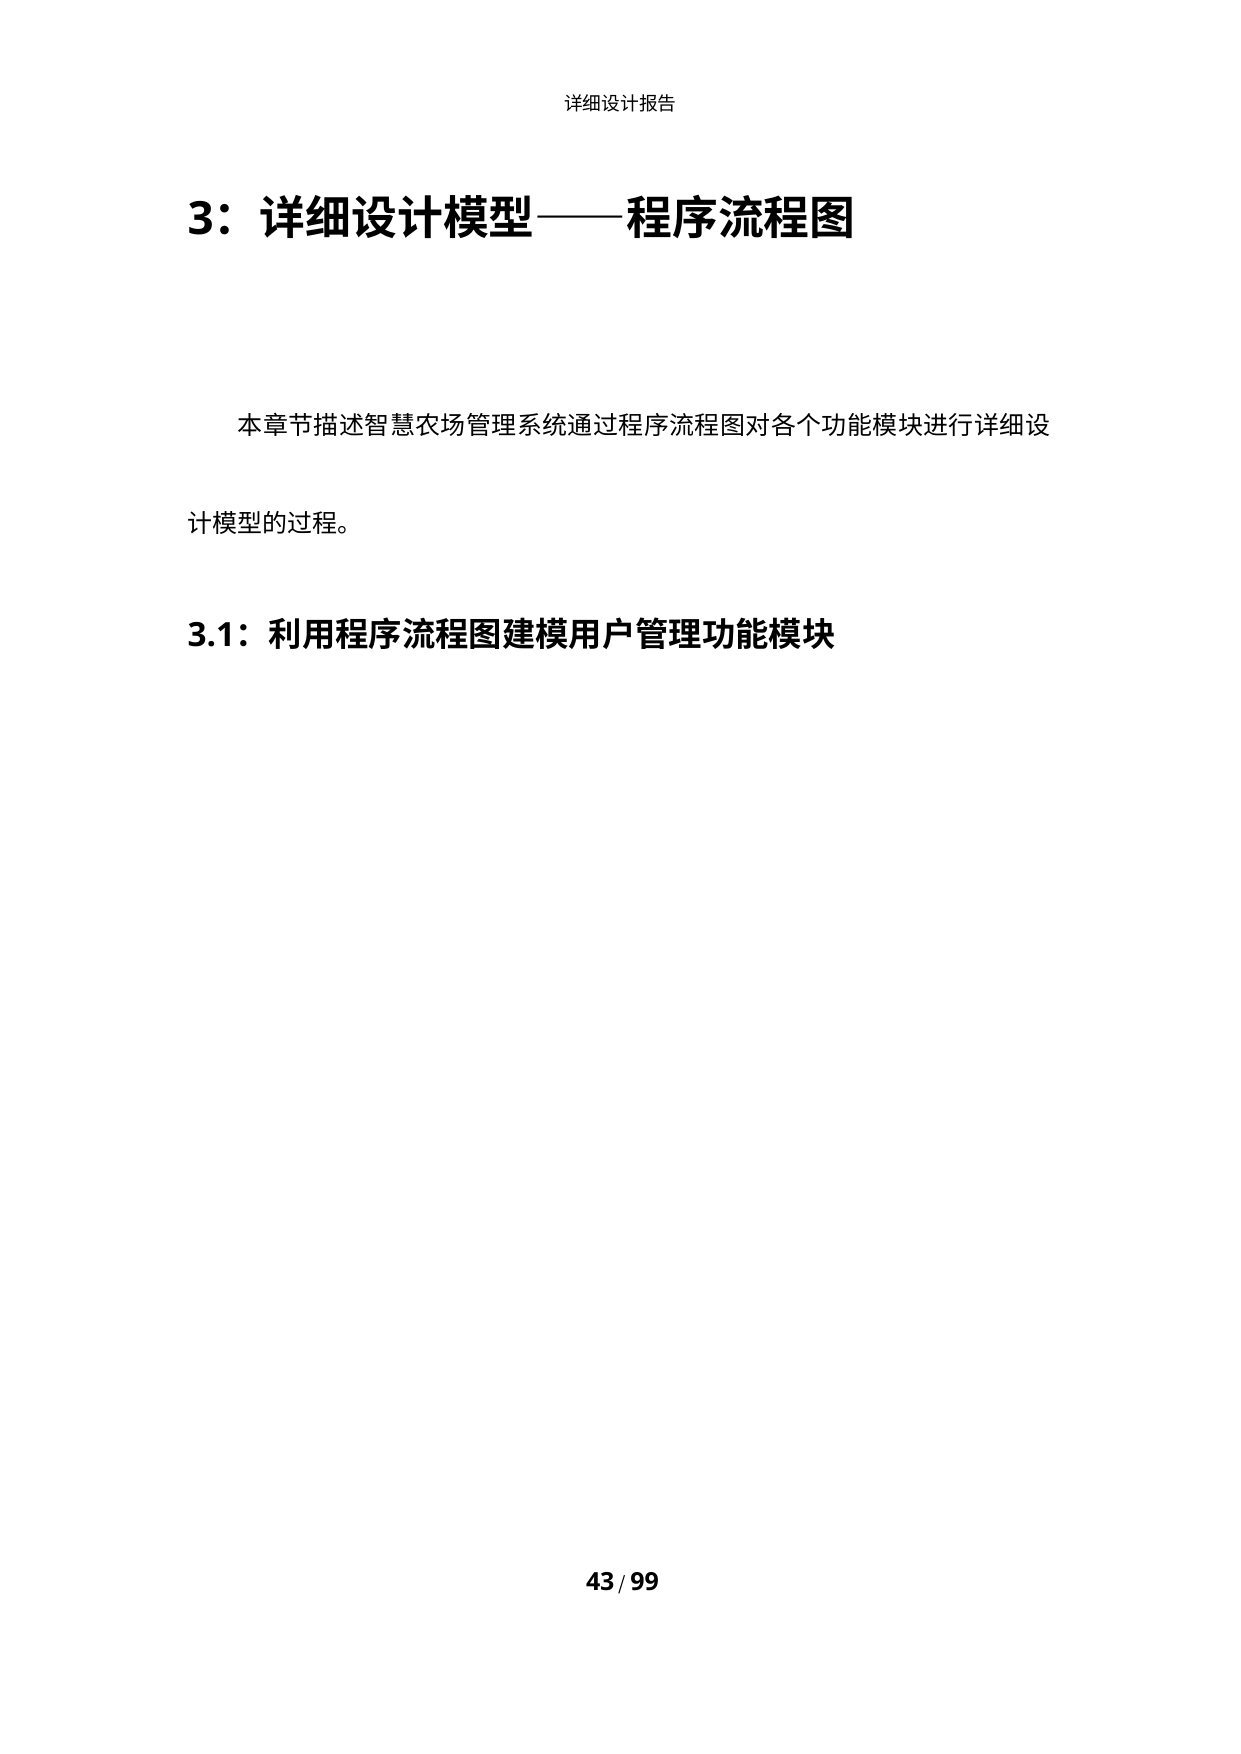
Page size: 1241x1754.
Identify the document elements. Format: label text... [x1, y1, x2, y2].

subtitle 3：详细设计模型——程序流程图 [187, 166, 1053, 263]
text 本章节描述智慧农场管理系统通过程序流程图对各个功能模块进行详细设计模型的过程。 [187, 391, 1053, 554]
subtitle 3.1：利用程序流程图建模用户管理功能模块 [187, 599, 1053, 664]
